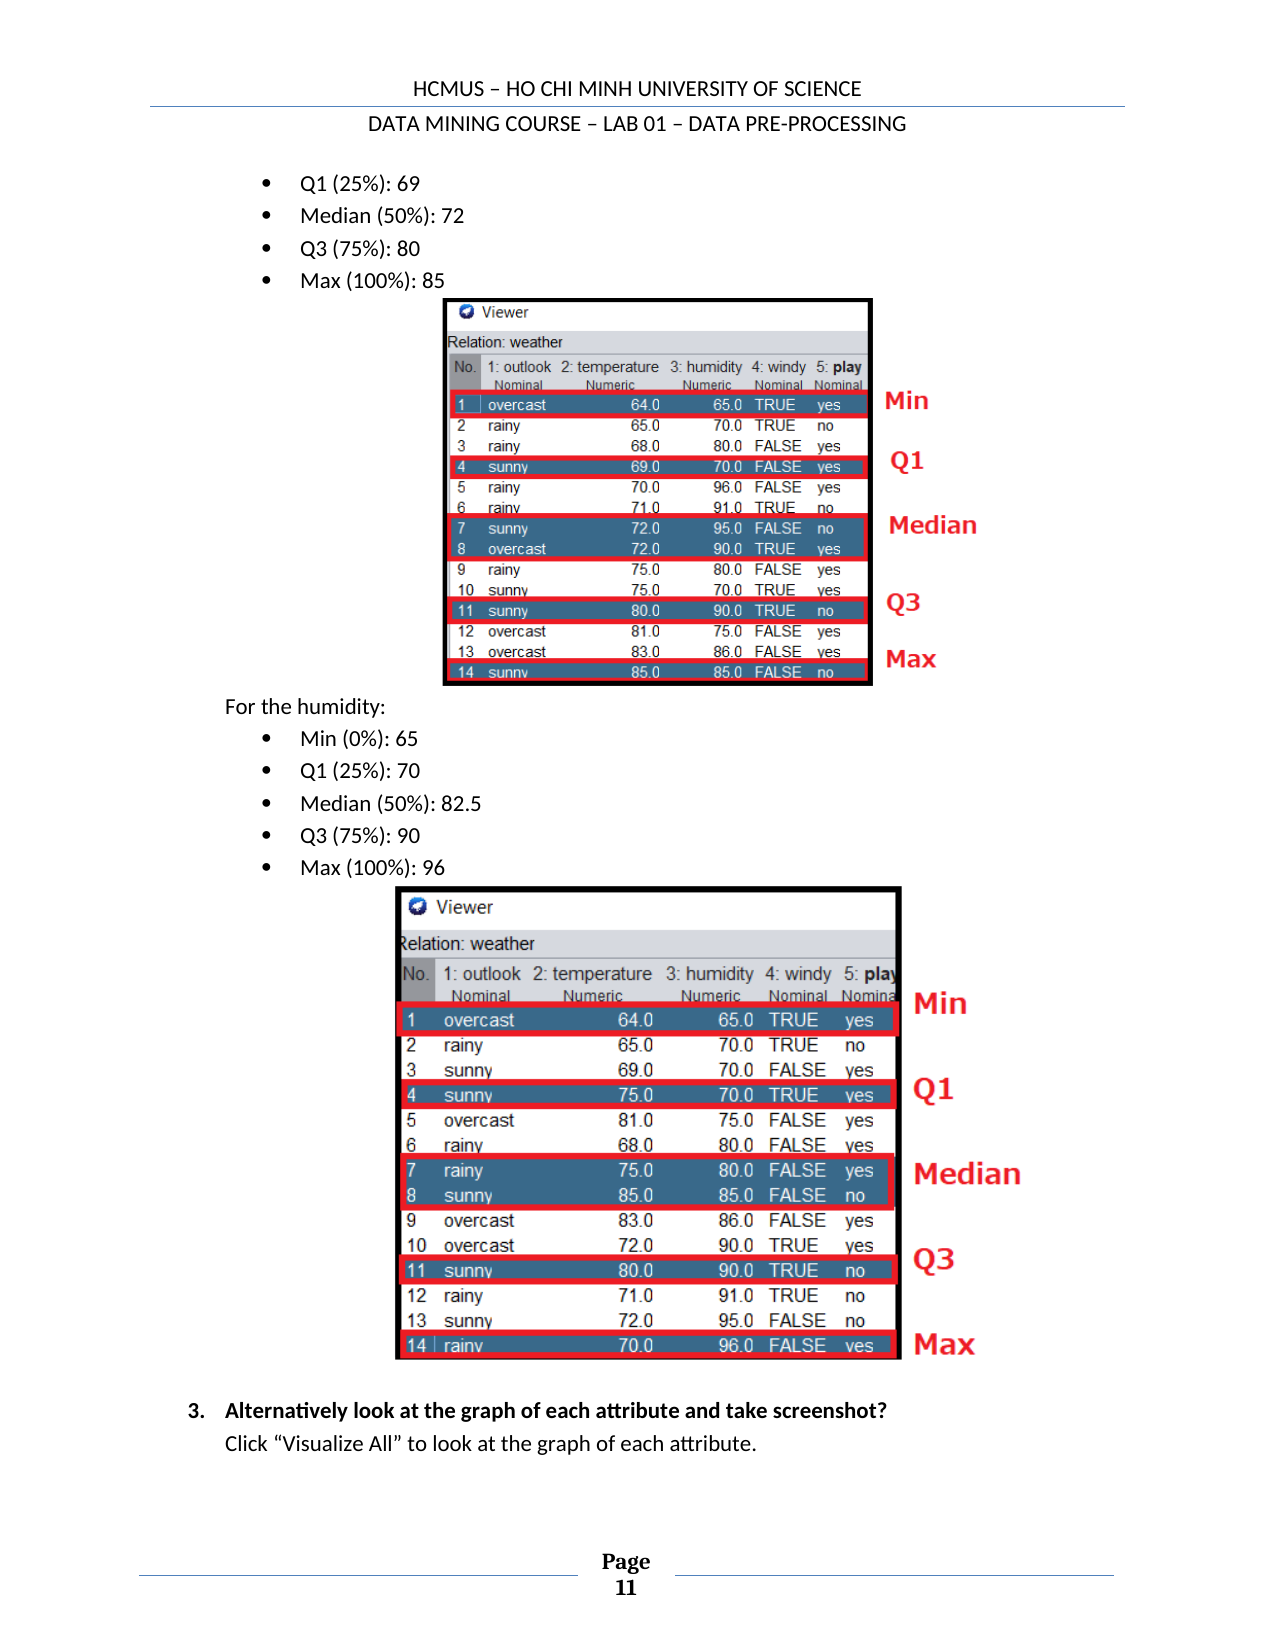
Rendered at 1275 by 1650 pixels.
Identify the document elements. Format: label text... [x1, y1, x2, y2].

list Q1 (25%): 70 [262, 756, 1125, 784]
list Max (100%): 96 [262, 853, 1125, 881]
list For the humidity: [225, 692, 1125, 720]
list Q3 (75%): 80 [262, 234, 1125, 262]
list Click “Visualize All” to look at the graph of each attribute. [225, 1429, 1125, 1457]
list Median (50%): 72 [262, 201, 1125, 229]
list Q1 (25%): 69 [262, 169, 1125, 197]
picture [442, 298, 983, 688]
picture [394, 885, 1031, 1361]
list Min (0%): 65 [262, 724, 1125, 752]
list Max (100%): 85 [262, 266, 1125, 294]
list Alternatively look at the graph of each attribute and take screenshot? [187, 1397, 1125, 1424]
list Q3 (75%): 90 [262, 821, 1125, 849]
list Median (50%): 82.5 [262, 789, 1125, 817]
